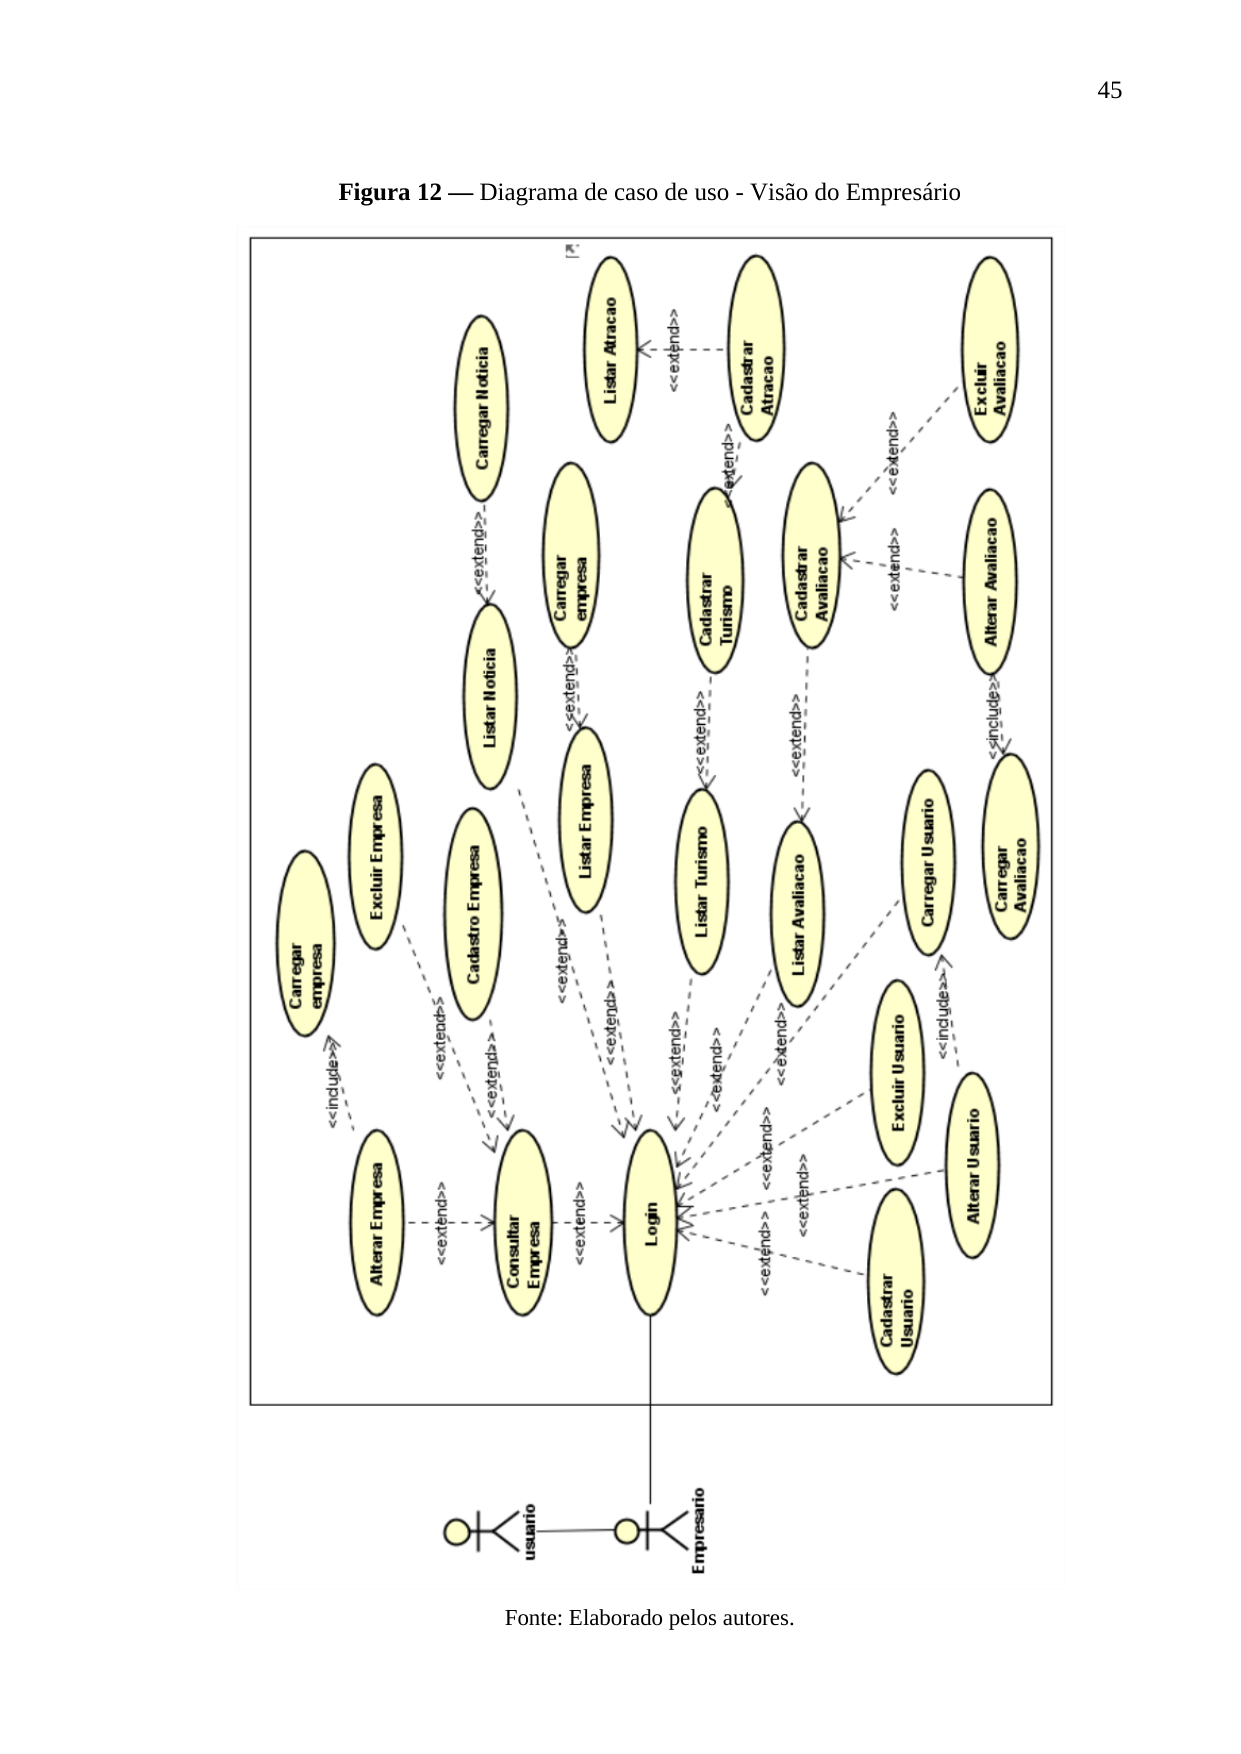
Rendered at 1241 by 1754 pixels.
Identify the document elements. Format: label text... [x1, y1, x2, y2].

text Fonte: Elaborado pelos autores. [177, 1604, 1122, 1630]
text Figura 12 — Diagrama de caso de uso - Visão do Empresário [177, 177, 1122, 206]
picture [237, 227, 1065, 1590]
